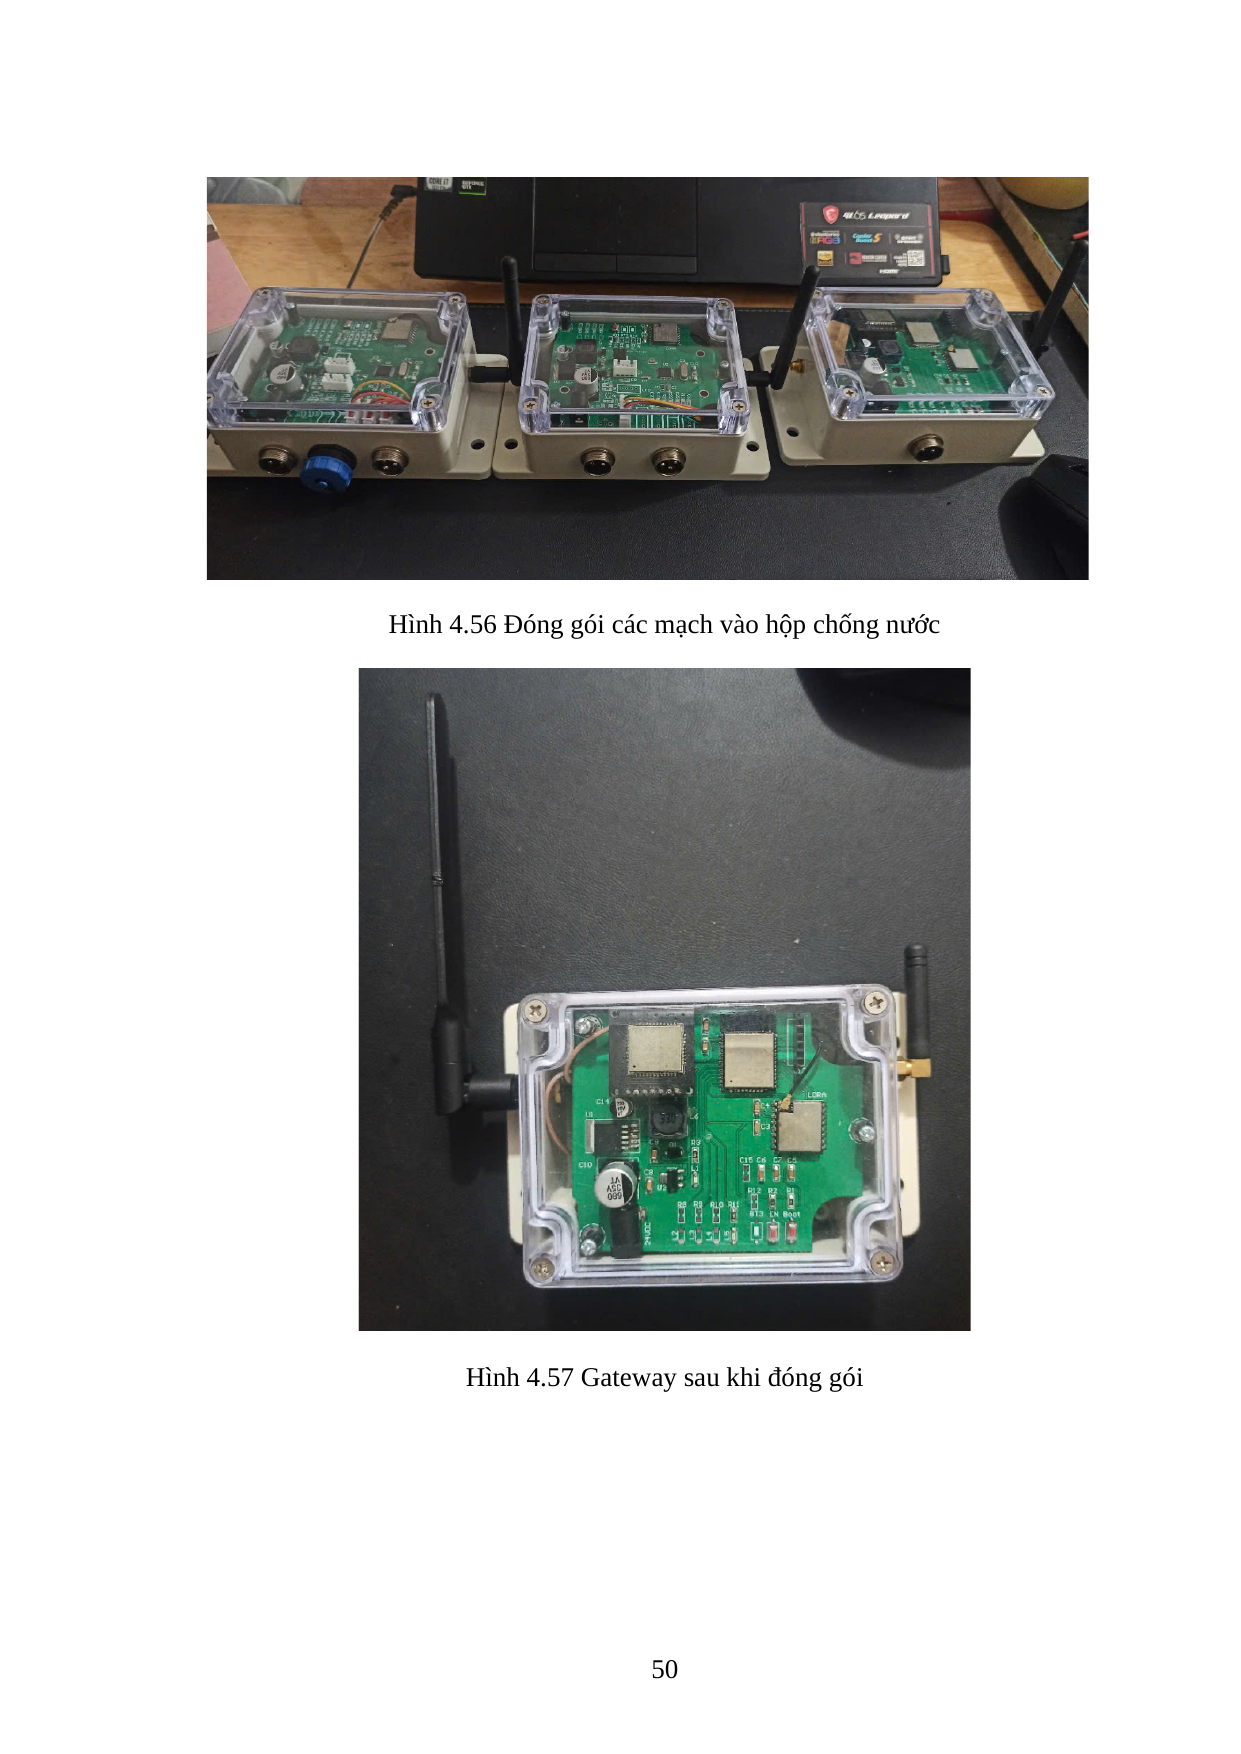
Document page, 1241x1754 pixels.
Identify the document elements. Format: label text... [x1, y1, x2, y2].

picture [359, 668, 971, 1331]
picture [206, 177, 1089, 580]
